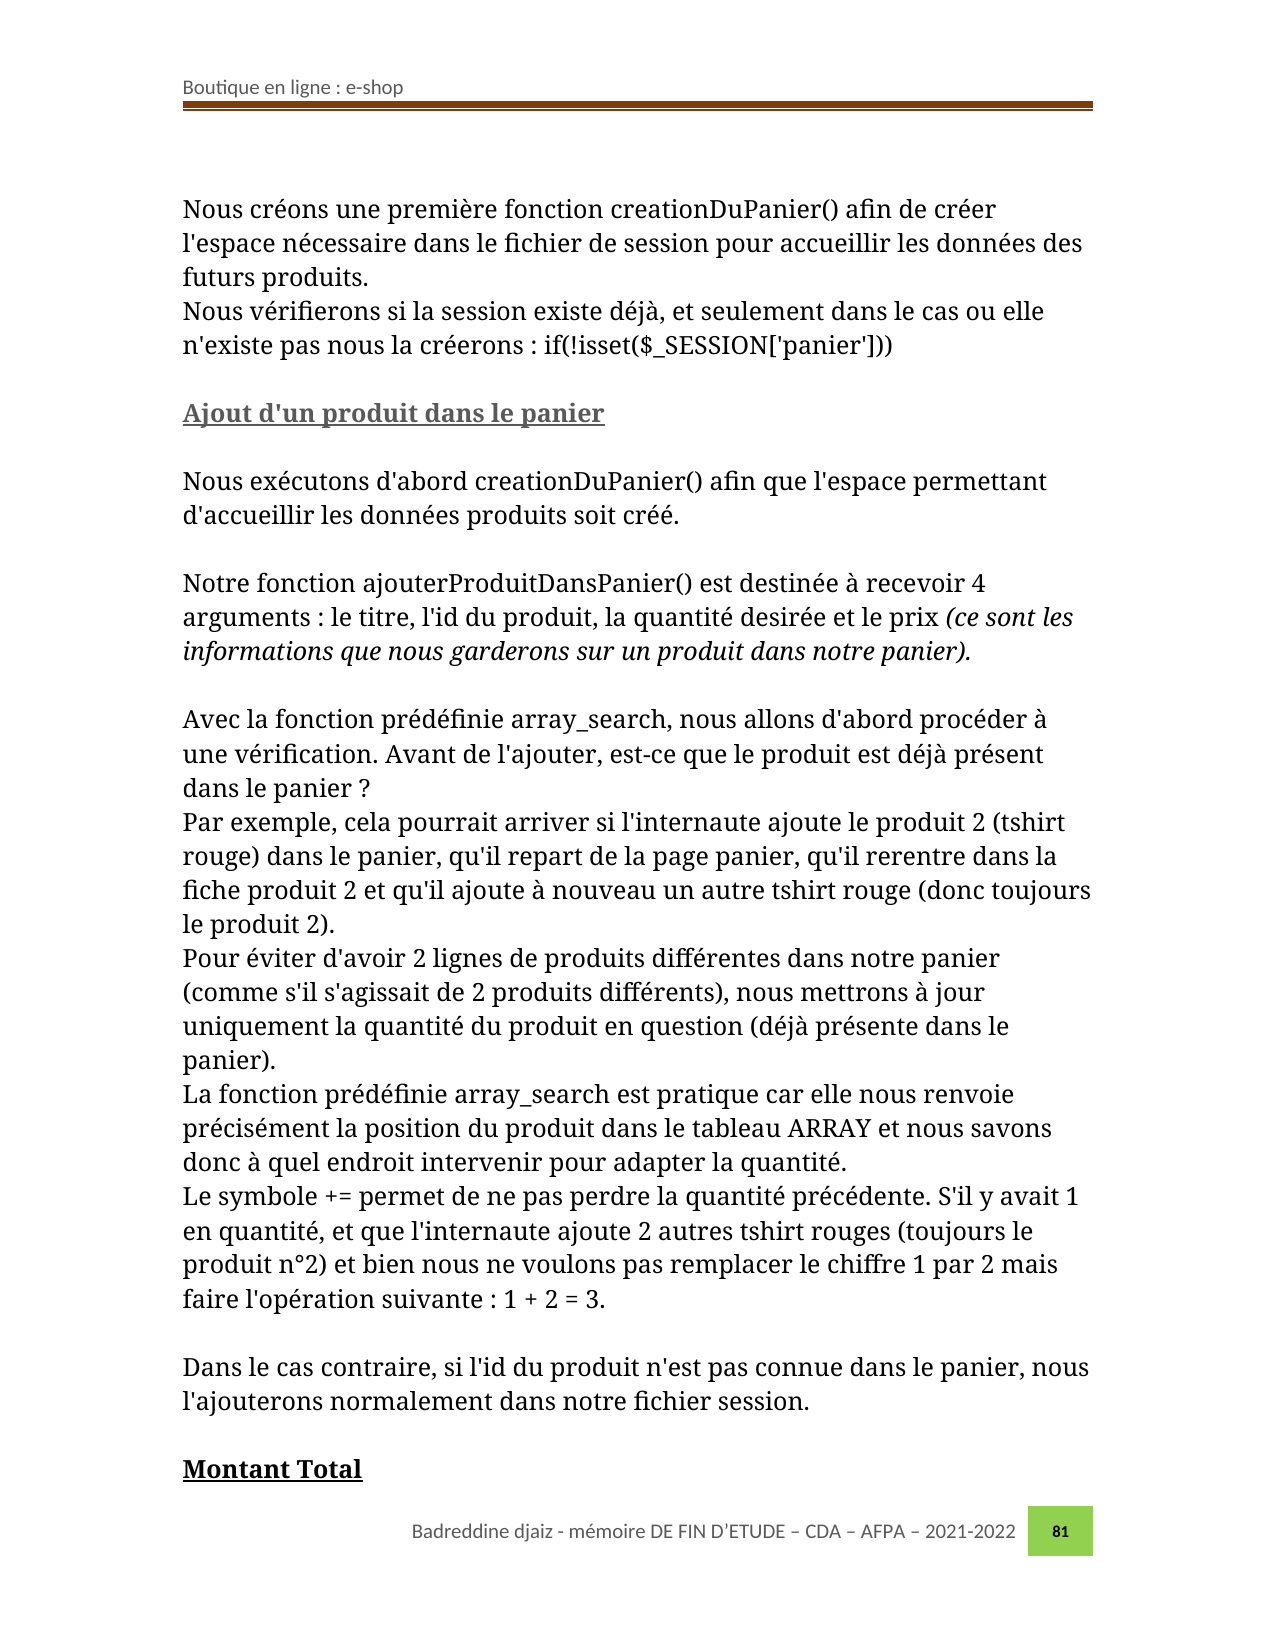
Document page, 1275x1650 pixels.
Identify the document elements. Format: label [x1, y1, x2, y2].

text [182, 191, 1093, 1486]
